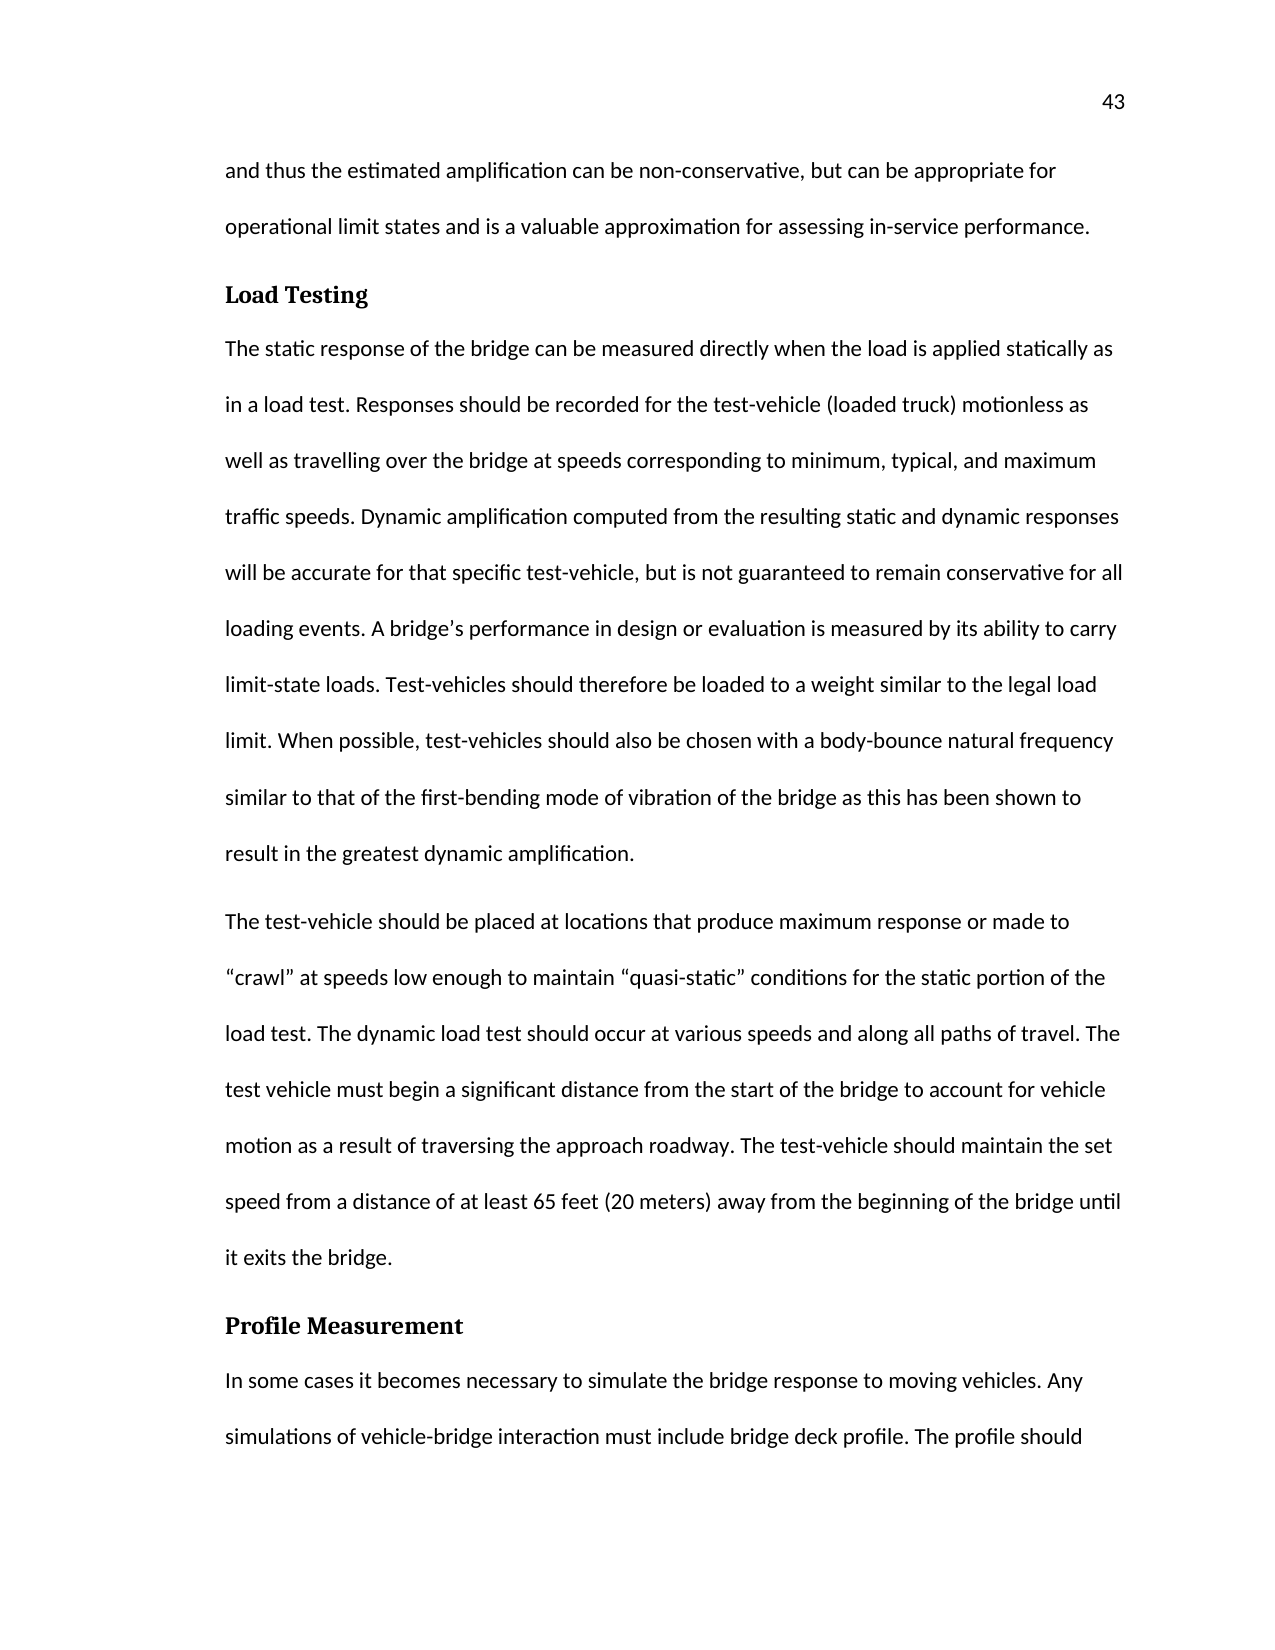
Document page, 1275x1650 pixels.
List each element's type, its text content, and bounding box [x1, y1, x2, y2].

text The static response of the bridge can be measured directly when the load is applied statically as in a load test. Responses should be recorded for the test-vehicle (loaded truck) motionless as well as travelling over the bridge at speeds corresponding to minimum, typical, and maximum traffic speeds. Dynamic amplification computed from the resulting static and dynamic responses will be accurate for that specific test-vehicle, but is not guaranteed to remain conservative for all loading events. A bridge’s performance in design or evaluation is measured by its ability to carry limit-state loads. Test-vehicles should therefore be loaded to a weight similar to the legal load limit. When possible, test-vehicles should also be chosen with a body-bounce natural frequency similar to that of the first-bending mode of vibration of the bridge as this has been shown to result in the greatest dynamic amplification. [225, 334, 1125, 867]
text The test-vehicle should be placed at locations that produce maximum response or made to “crawl” at speeds low enough to maintain “quasi-static” conditions for the static portion of the load test. The dynamic load test should occur at various speeds and along all paths of travel. The test vehicle must begin a significant distance from the start of the bridge to account for vehicle motion as a result of traversing the approach roadway. The test-vehicle should maintain the set speed from a distance of at least 65 feet (20 meters) away from the beginning of the bridge until it exits the bridge. [225, 907, 1125, 1272]
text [225, 156, 1125, 240]
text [225, 1366, 1125, 1450]
subtitle Profile Measurement [225, 1312, 1125, 1341]
subtitle Load Testing [225, 281, 1125, 309]
